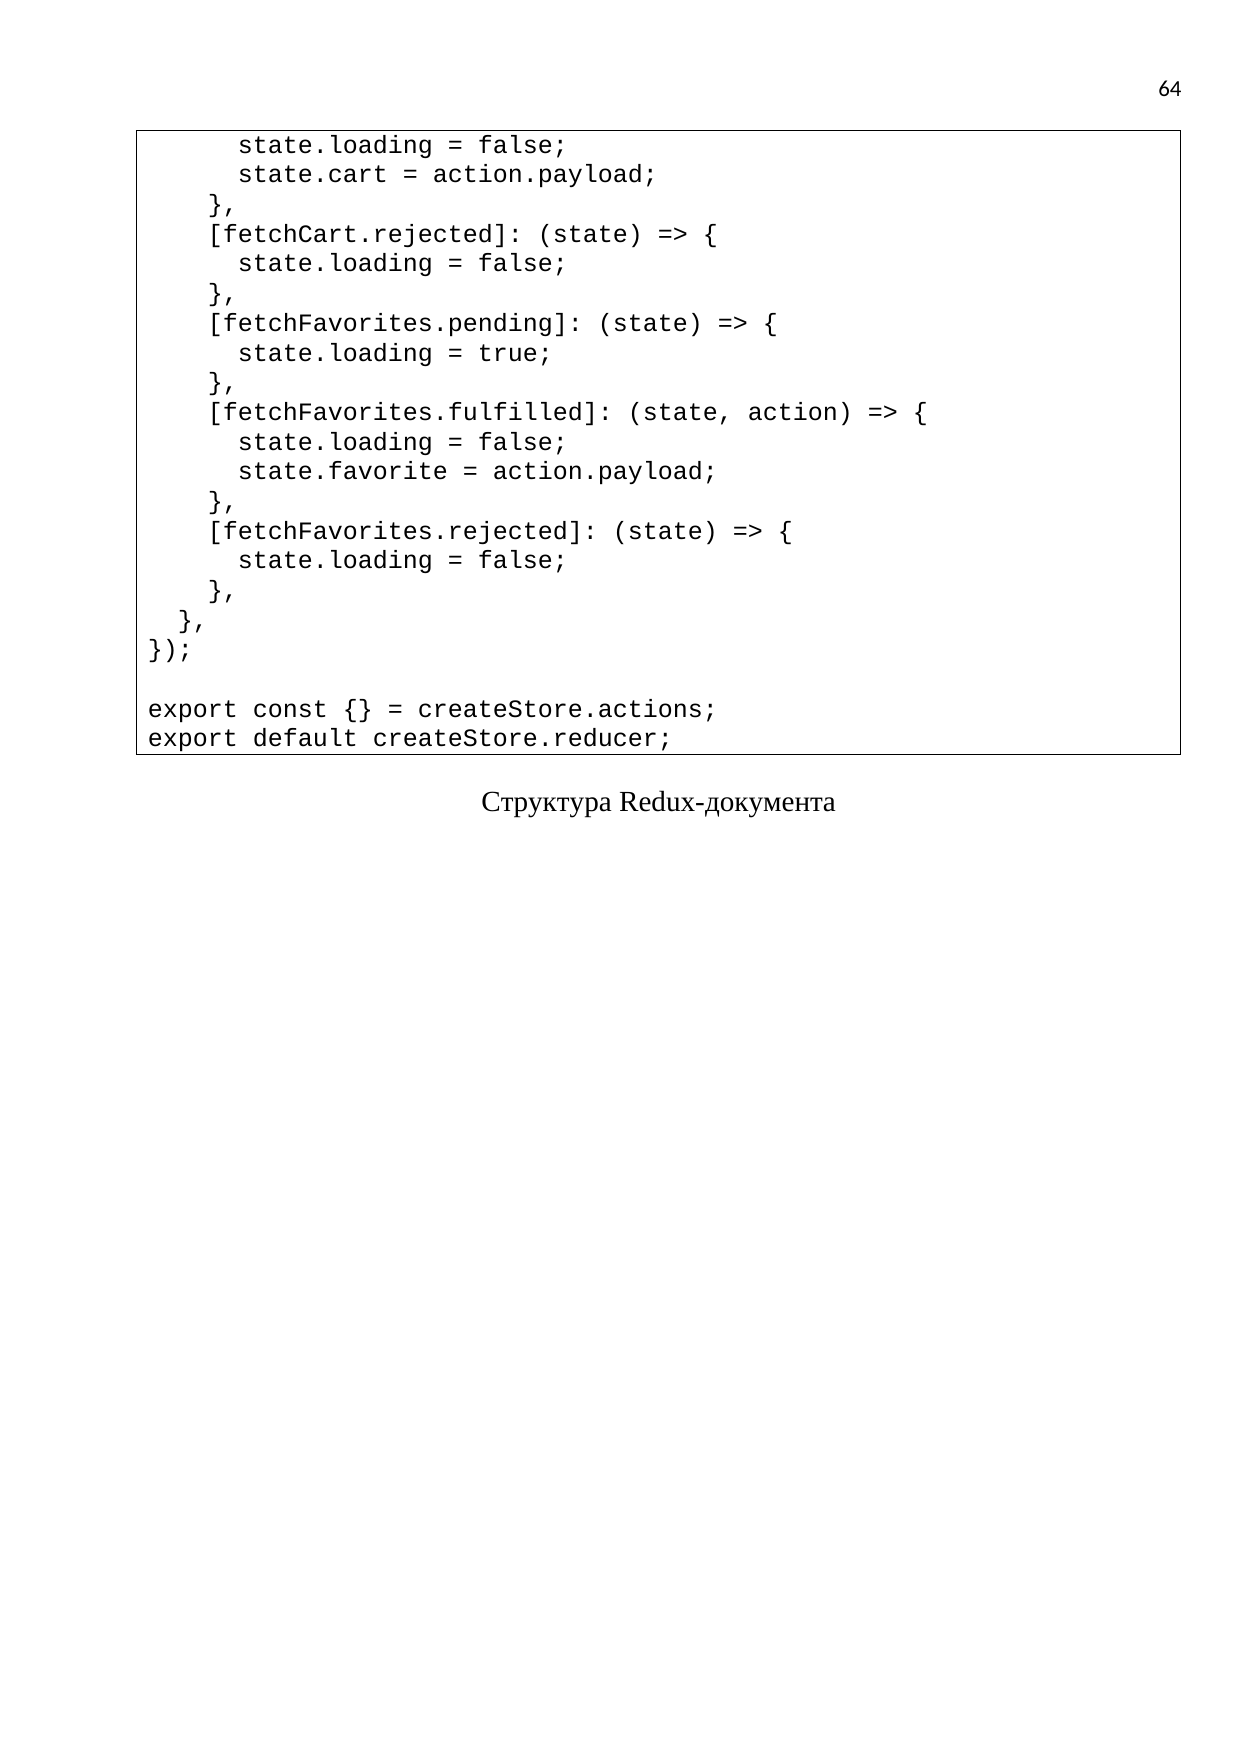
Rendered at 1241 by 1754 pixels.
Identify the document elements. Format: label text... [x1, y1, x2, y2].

text Структура Redux-документа [136, 784, 1181, 818]
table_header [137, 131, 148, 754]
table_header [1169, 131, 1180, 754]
